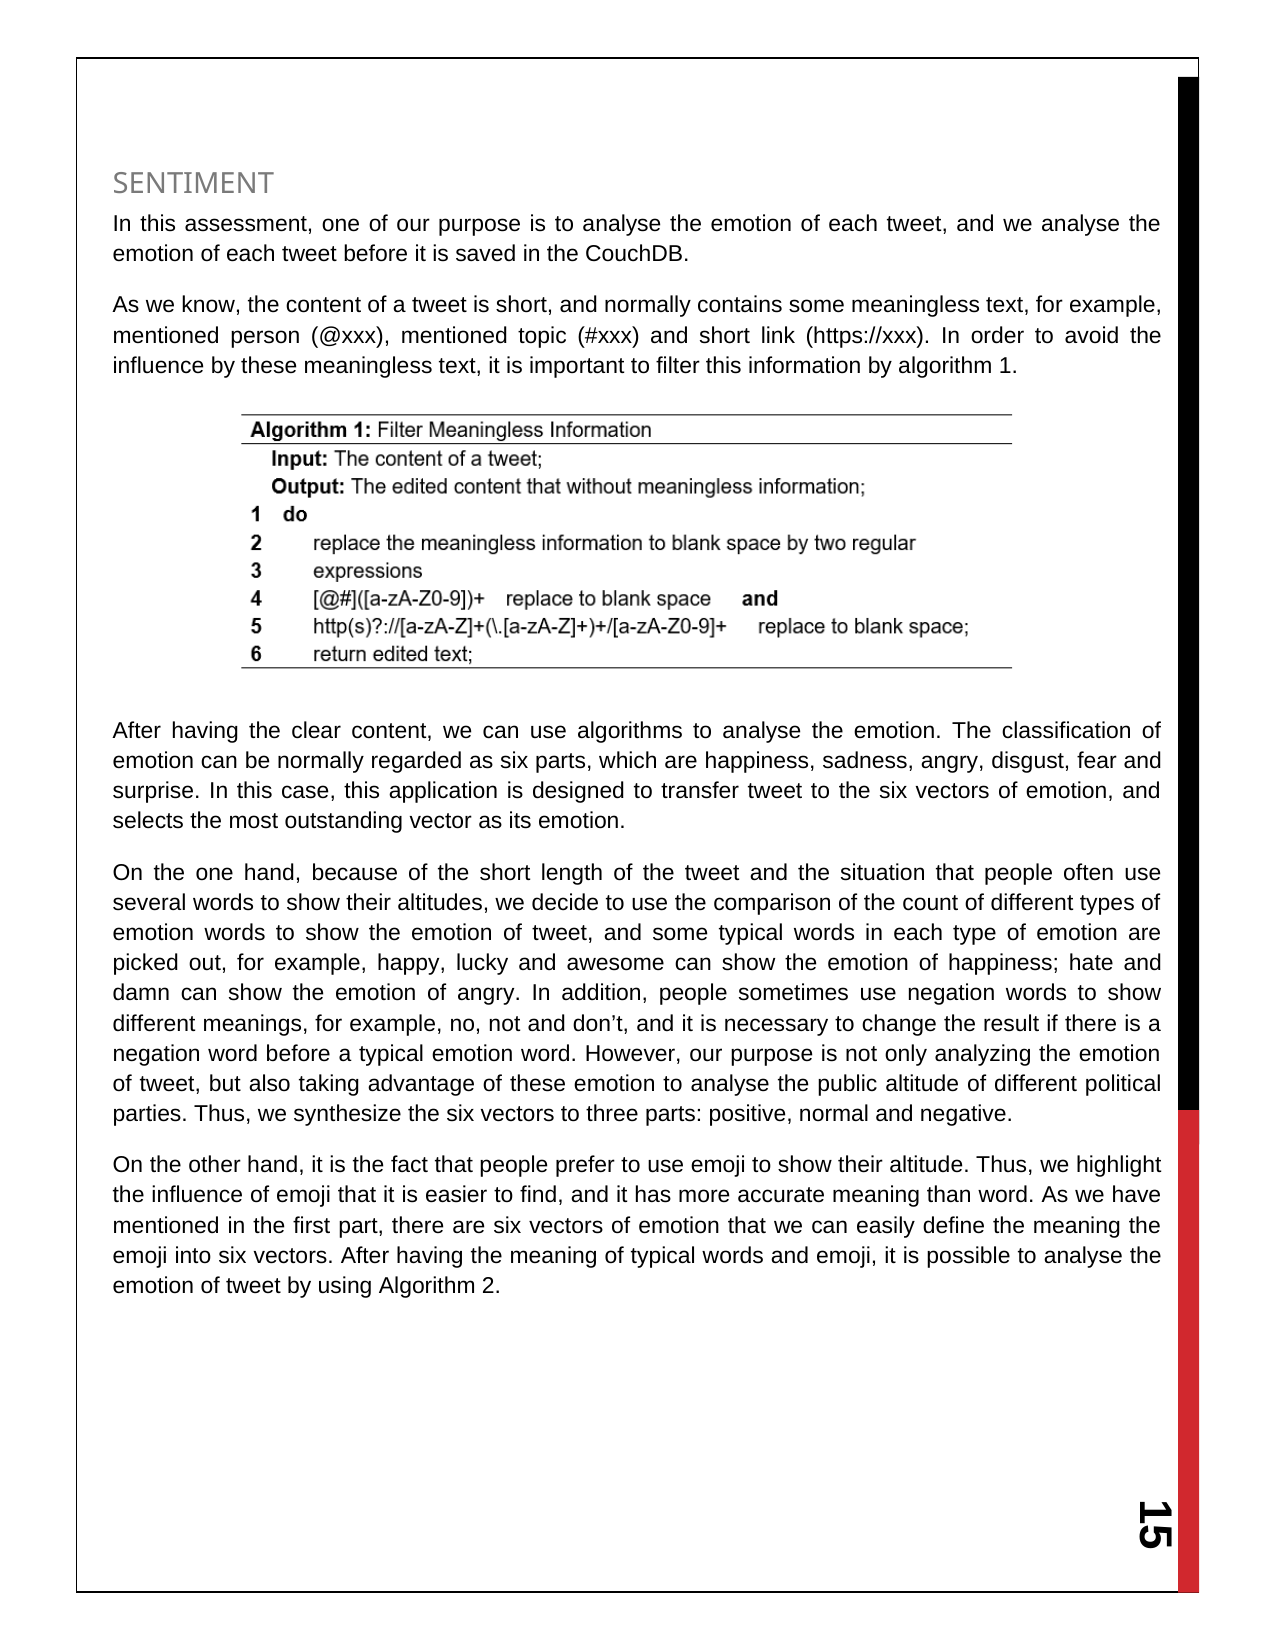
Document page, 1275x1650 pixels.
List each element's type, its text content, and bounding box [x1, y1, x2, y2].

subtitle Sentiment [112, 162, 1162, 202]
text In this assessment, one of our purpose is to analyse the emotion of each tweet, and we analyse the emotion of each tweet before it is saved in the CouchDB. [112, 210, 1162, 267]
text On the one hand, because of the short length of the tweet and the situation that people often use several words to show their altitudes, we decide to use the comparison of the count of different types of emotion words to show the emotion of tweet, and some typical words in each type of emotion are picked out, for example, happy, lucky and awesome can show the emotion of happiness; hate and damn can show the emotion of angry. In addition, people sometimes use negation words to show different meanings, for example, no, not and don’t, and it is necessary to change the result if there is a negation word before a typical emotion word. However, our purpose is not only analyzing the emotion of tweet, but also taking advantage of these emotion to analyse the public altitude of different political parties. Thus, we synthesize the six vectors to three parts: positive, normal and negative. [112, 858, 1162, 1126]
text On the other hand, it is the fact that people prefer to use emoji to show their altitude. Thus, we highlight the influence of emoji that it is easier to find, and it has more accurate meaning than word. As we have mentioned in the first part, there are six vectors of emotion that we can easily define the meaning the emoji into six vectors. After having the meaning of typical words and emoji, it is possible to analyse the emotion of tweet by using Algorithm 2. [112, 1151, 1162, 1298]
text As we know, the content of a tweet is short, and normally contains some meaningless text, for example, mentioned person (@xxx), mentioned topic (#xxx) and short link (https://xxx). In order to avoid the influence by these meaningless text, it is important to filter this information by algorithm 1. [112, 291, 1162, 378]
picture [228, 402, 1047, 692]
text After having the clear content, we can use algorithms to analyse the emotion. The classification of emotion can be normally regarded as six parts, which are happiness, sadness, angry, disgust, fear and surprise. In this case, this application is designed to transfer tweet to the six vectors of emotion, and selects the most outstanding vector as its emotion. [112, 717, 1162, 834]
